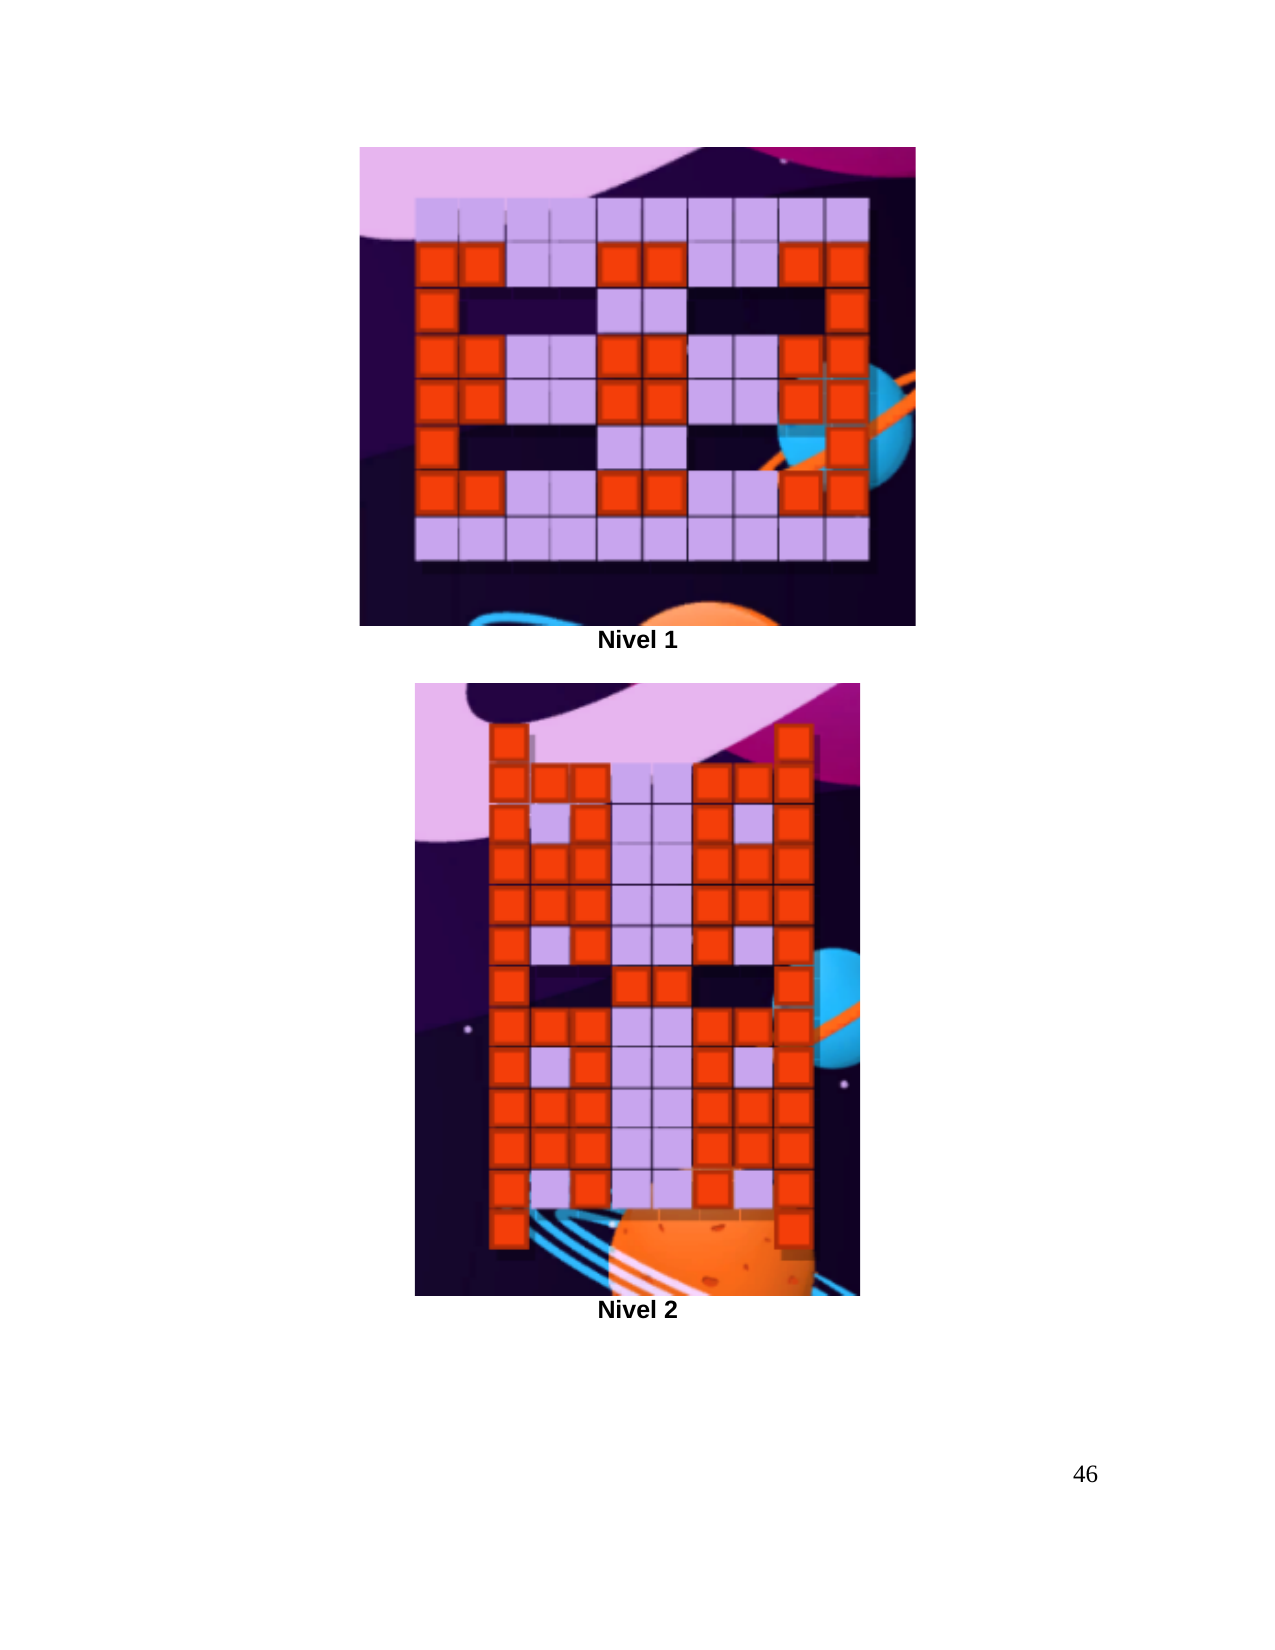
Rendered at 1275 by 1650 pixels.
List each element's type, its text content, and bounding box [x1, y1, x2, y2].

picture [414, 683, 861, 1296]
text Nivel 2 [177, 1295, 1098, 1324]
subtitle Nivel 1 [177, 626, 1098, 654]
picture [359, 147, 916, 626]
